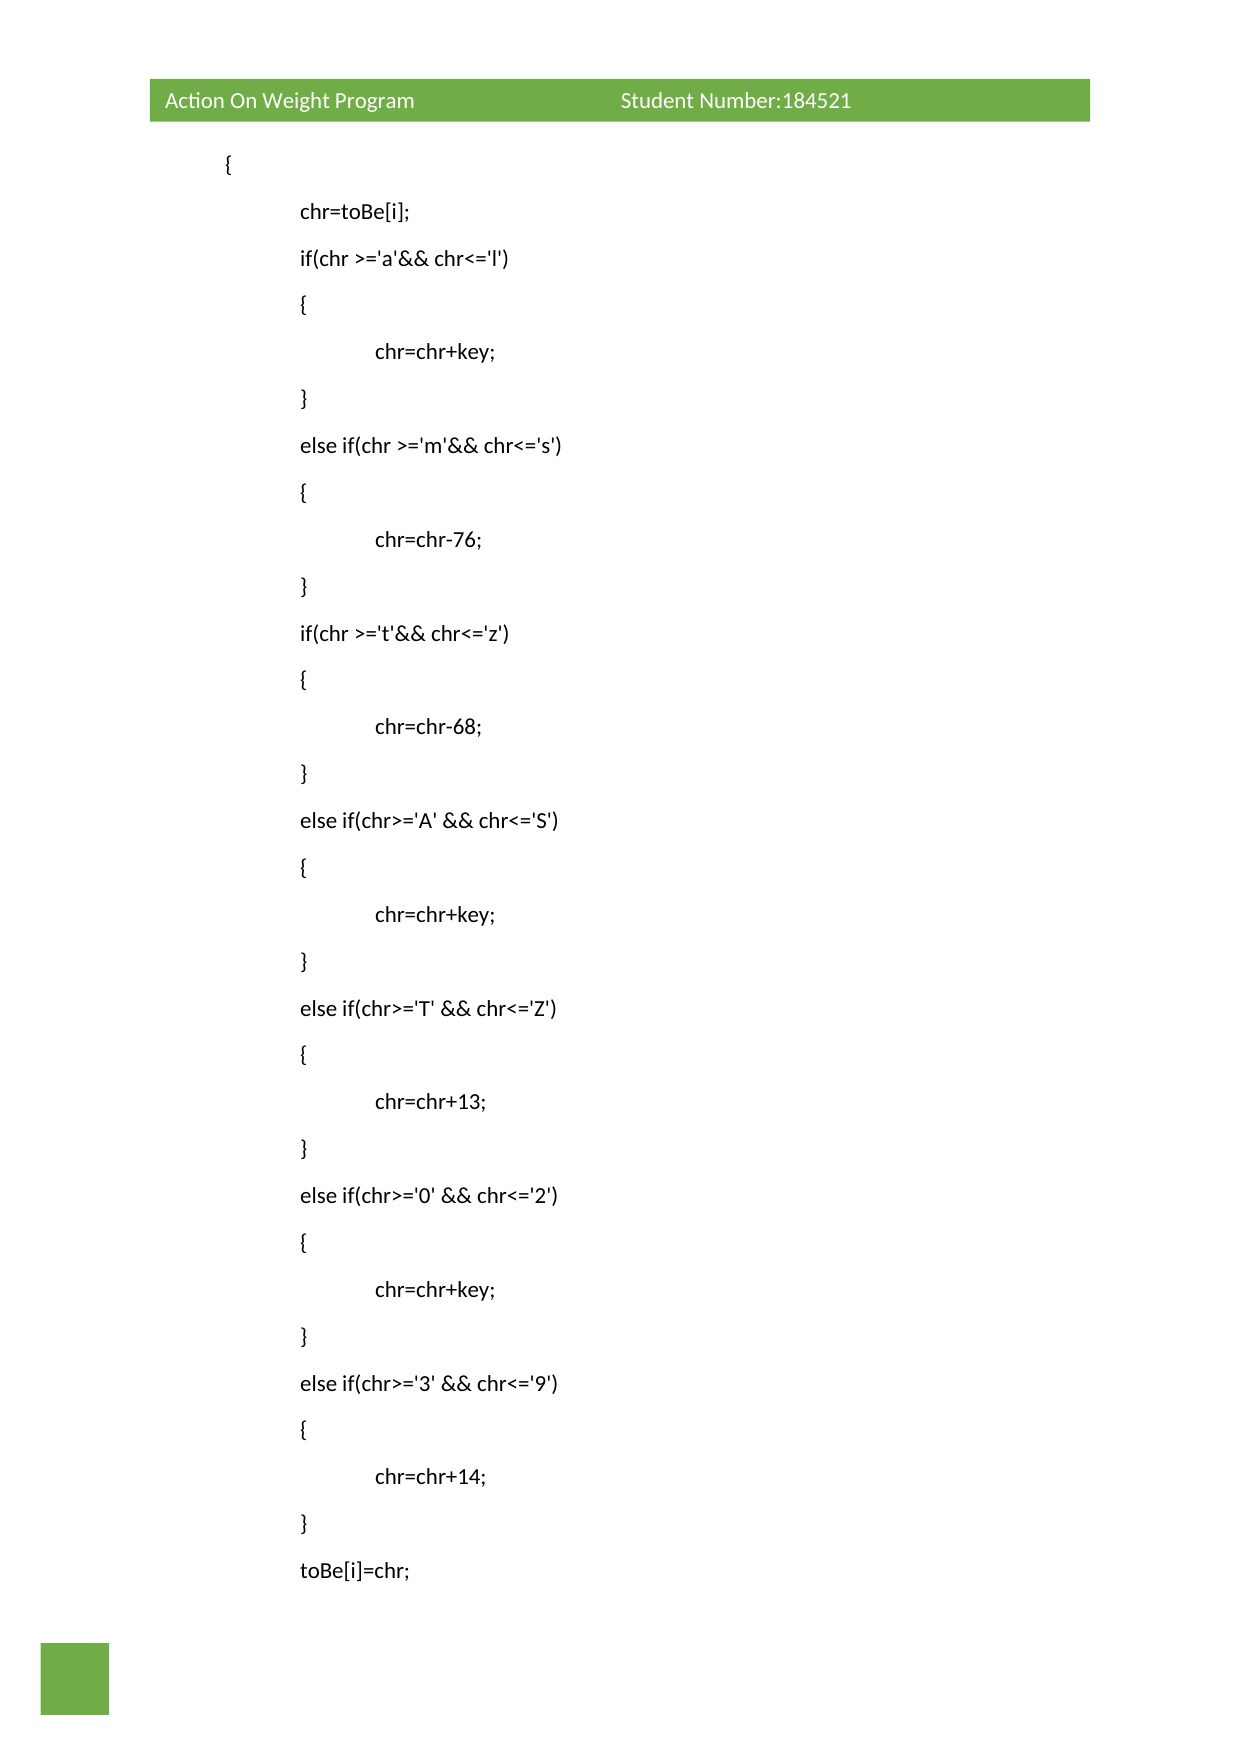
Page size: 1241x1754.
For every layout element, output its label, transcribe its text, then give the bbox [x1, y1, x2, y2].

text { [150, 1416, 1090, 1444]
text { [150, 853, 1090, 881]
text chr=chr+key; [150, 337, 1090, 366]
text else if(chr>='0' && chr<='2') [150, 1181, 1090, 1209]
text if(chr >='t'&& chr<='z') [150, 619, 1090, 647]
text } [150, 384, 1090, 412]
text chr=chr+13; [150, 1087, 1090, 1116]
text } [150, 1134, 1090, 1162]
text chr=chr+14; [150, 1462, 1090, 1491]
text toBe[i]=chr; [150, 1556, 1090, 1584]
text chr=toBe[i]; [150, 197, 1090, 225]
text { [150, 478, 1090, 506]
text } [150, 1322, 1090, 1350]
text } [150, 759, 1090, 787]
text } [150, 947, 1090, 975]
text } [150, 1509, 1090, 1537]
text } [150, 572, 1090, 600]
text if(chr >='a'&& chr<='l') [150, 244, 1090, 272]
text chr=chr+key; [150, 900, 1090, 928]
text { [150, 291, 1090, 319]
text { [150, 1228, 1090, 1256]
text { [150, 1041, 1090, 1069]
text chr=chr+key; [150, 1275, 1090, 1303]
text else if(chr>='3' && chr<='9') [150, 1369, 1090, 1397]
text else if(chr>='A' && chr<='S') [150, 806, 1090, 834]
text else if(chr >='m'&& chr<='s') [150, 431, 1090, 459]
text chr=chr-76; [150, 525, 1090, 553]
text { [150, 666, 1090, 694]
text { [150, 150, 1090, 178]
text chr=chr-68; [150, 712, 1090, 741]
text else if(chr>='T' && chr<='Z') [150, 994, 1090, 1022]
